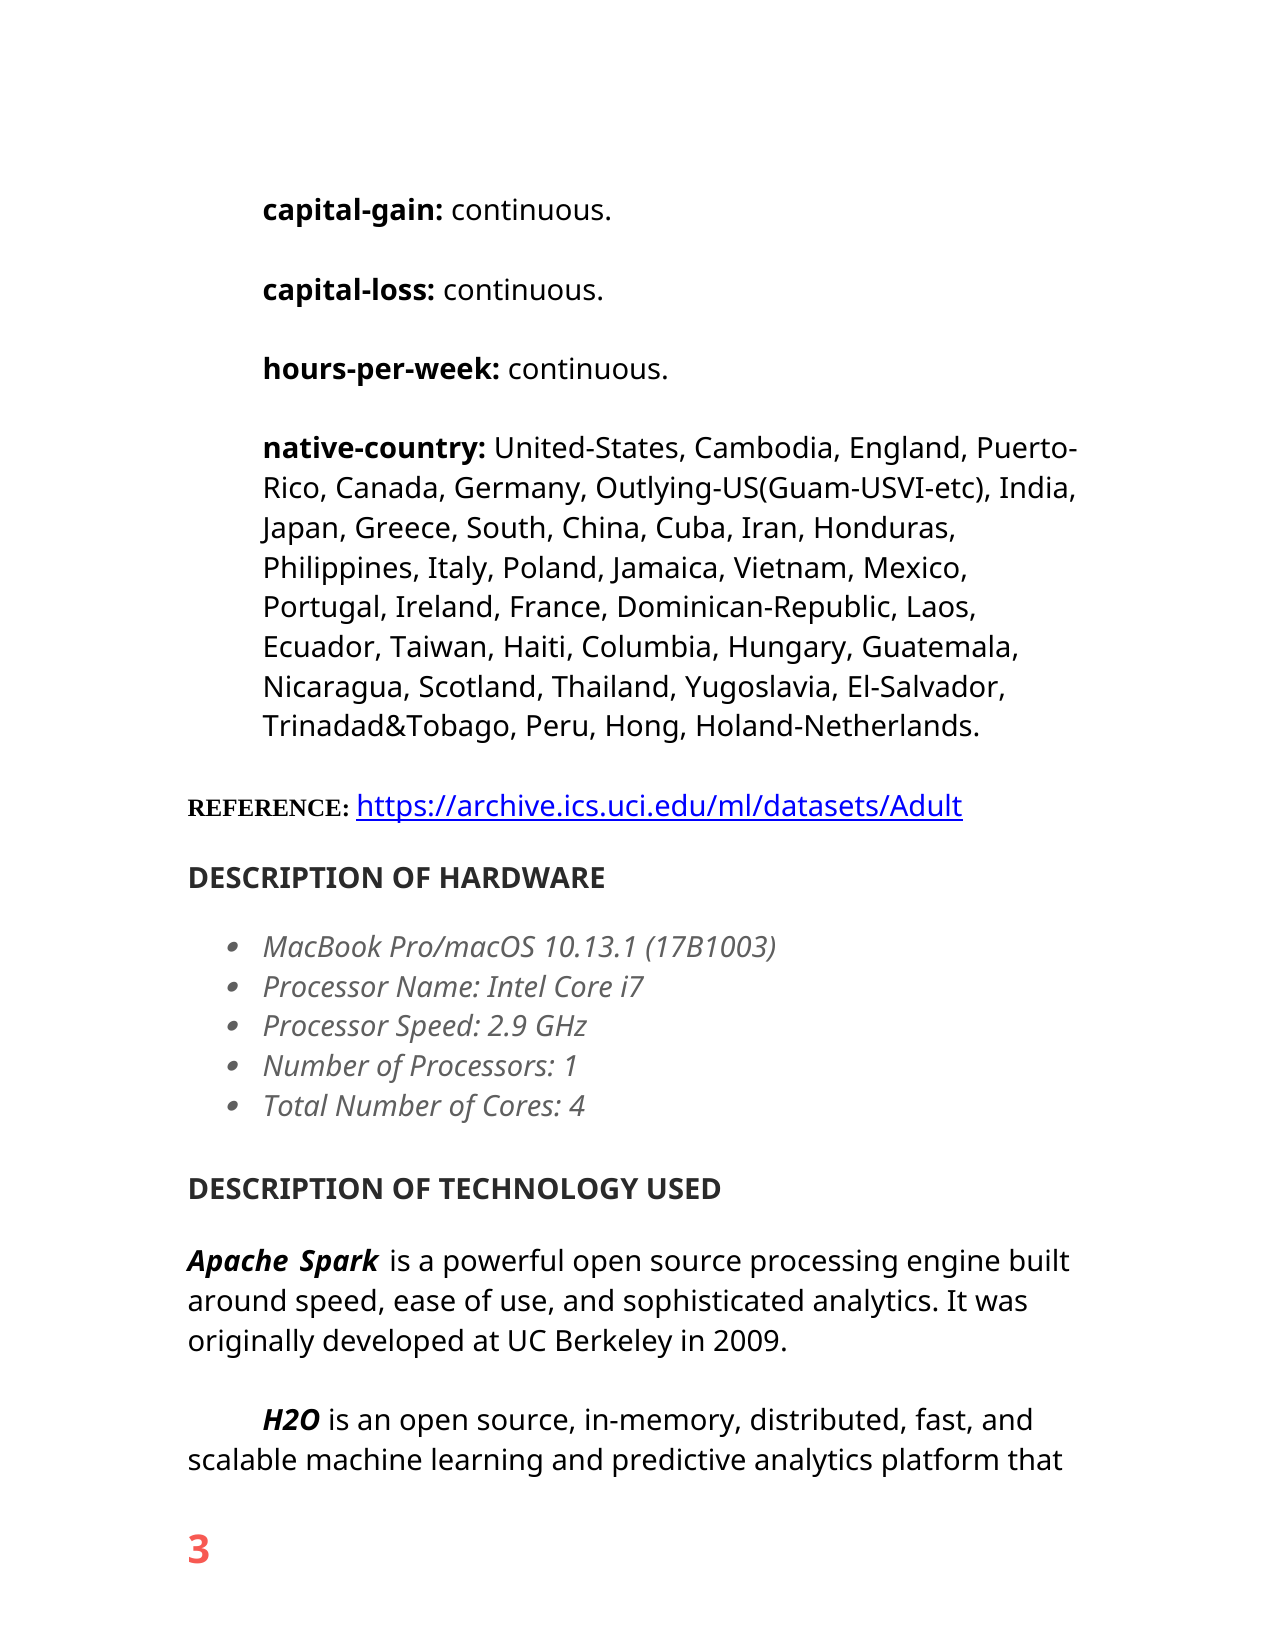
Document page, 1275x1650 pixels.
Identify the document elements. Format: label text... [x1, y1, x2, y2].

subtitle Description of Technology Used [187, 1168, 1087, 1208]
list Processor Speed: 2.9 GHz [225, 1006, 1087, 1045]
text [187, 1399, 1087, 1479]
text Apache Spark is a powerful open source processing engine built around speed, ease of use, and sophisticated analytics. It was originally developed at UC Berkeley in 2009. [187, 1241, 1087, 1360]
list Number of Processors: 1 [225, 1045, 1087, 1085]
subtitle Description of Hardware [187, 857, 1087, 897]
text REFERENCE: https://archive.ics.uci.edu/ml/datasets/Adult [187, 785, 1087, 825]
list Total Number of Cores: 4 [225, 1085, 1087, 1124]
text native-country: United-States, Cambodia, England, Puerto-Rico, Canada, Germany, Outlying-US(Guam-USVI-etc), India, Japan, Greece, South, China, Cuba, Iran, Honduras, Philippines, Italy, Poland, Jamaica, Vietnam, Mexico, Portugal, Ireland, France, Dominican-Republic, Laos, Ecuador, Taiwan, Haiti, Columbia, Hungary, Guatemala, Nicaragua, Scotland, Thailand, Yugoslavia, El-Salvador, Trinadad&Tobago, Peru, Hong, Holand-Netherlands. [262, 388, 1087, 745]
list MacBook Pro/macOS 10.13.1 (17B1003) [225, 926, 1087, 966]
text capital-gain: continuous. [262, 150, 1087, 229]
text hours-per-week: continuous. [262, 309, 1087, 388]
list Processor Name: Intel Core i7 [225, 966, 1087, 1006]
text capital-loss: continuous. [262, 229, 1087, 309]
